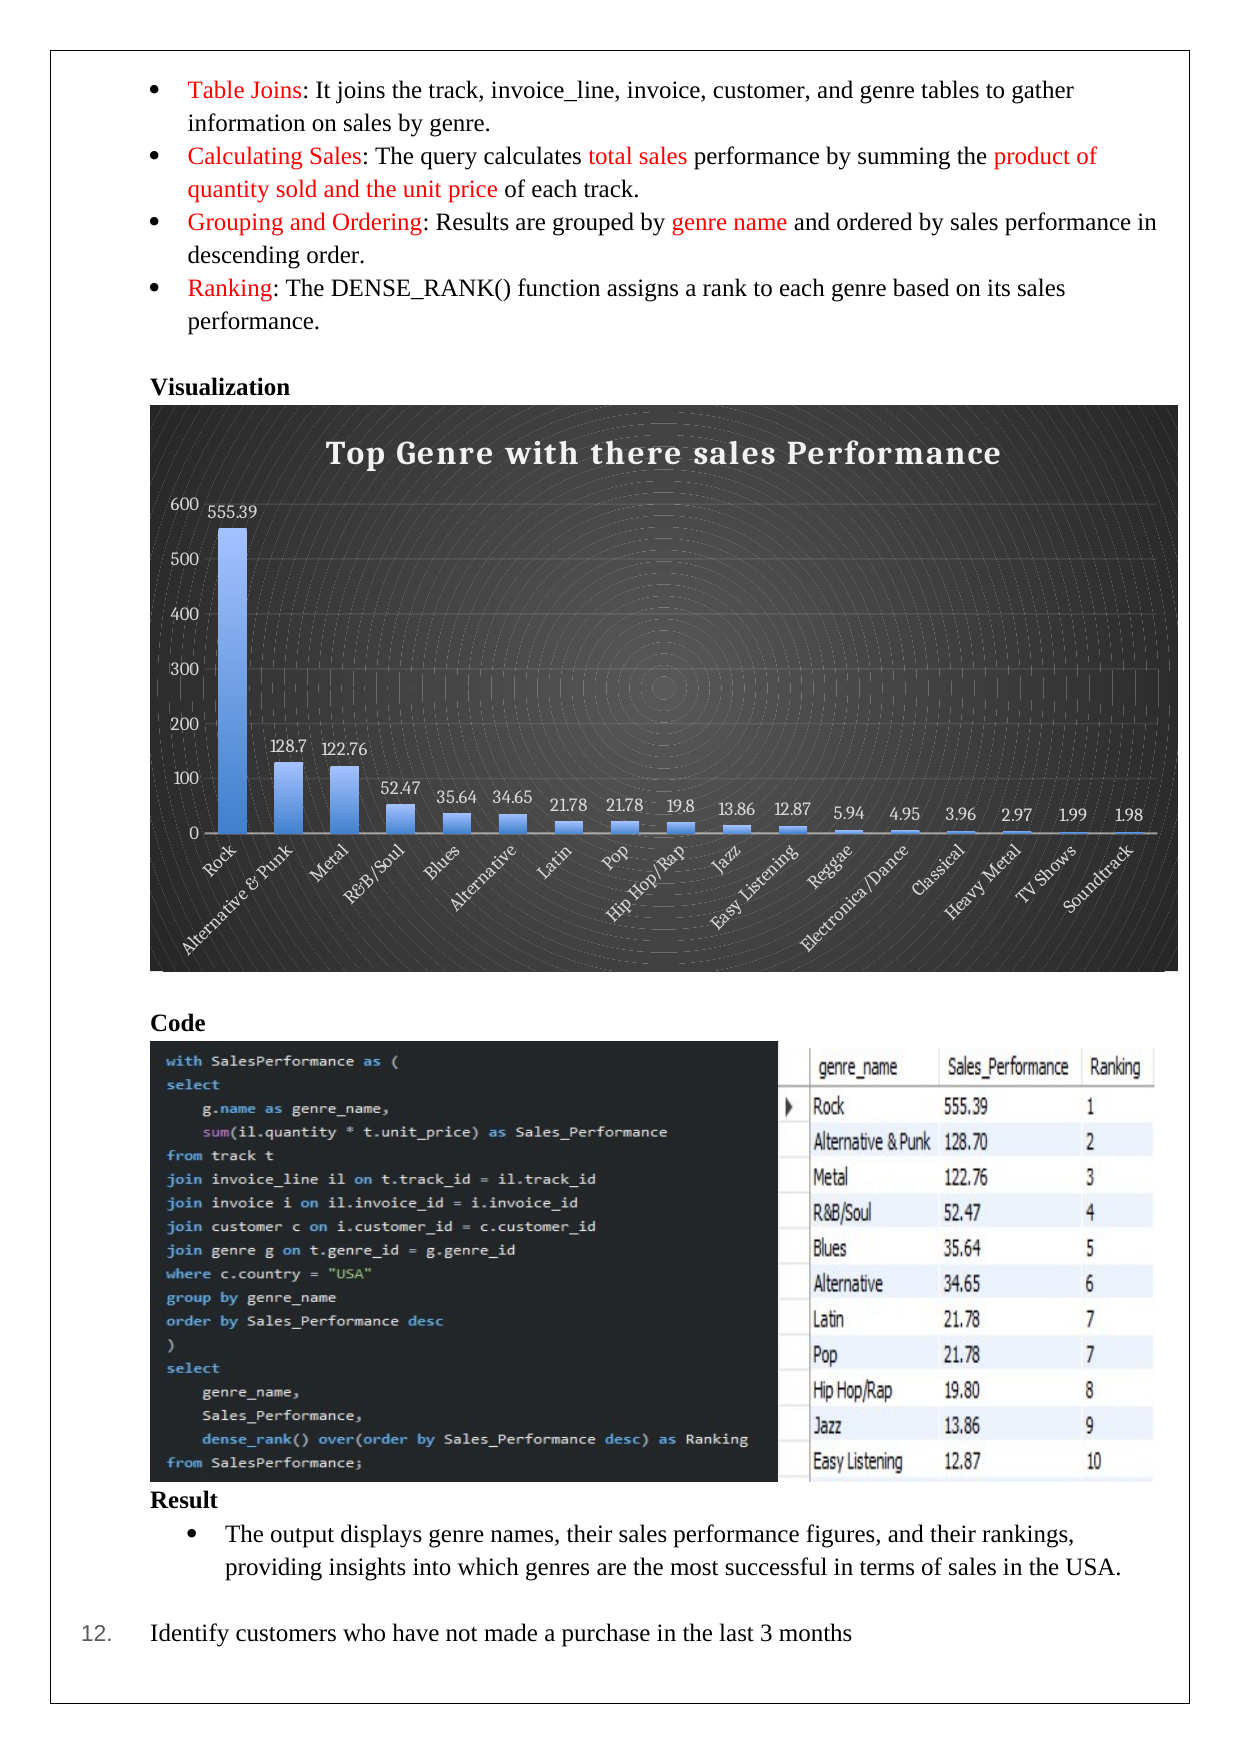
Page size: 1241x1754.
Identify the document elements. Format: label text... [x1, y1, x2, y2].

list Table Joins: It joins the track, invoice_line, invoice, customer, and genre tables to gather information on sales by genre. [150, 75, 1165, 137]
list Calculating Sales: The query calculates total sales performance by summing the product of quantity sold and the unit price of each track. [150, 141, 1165, 203]
picture [150, 1041, 1157, 1482]
text Result [150, 1486, 1165, 1514]
text Code [150, 1008, 1165, 1037]
list Ranking: The DENSE_RANK() function assigns a rank to each genre based on its sales performance. [150, 273, 1165, 335]
list Grouping and Ordering: Results are grouped by genre name and ordered by sales performance in descending order. [150, 207, 1165, 269]
list Identify customers who have not made a purchase in the last 3 months [112, 1618, 1165, 1646]
list The output displays genre names, their sales performance figures, and their rankings, providing insights into which genres are the most successful in terms of sales in the USA. [187, 1519, 1165, 1580]
text Visualization [150, 372, 1165, 401]
